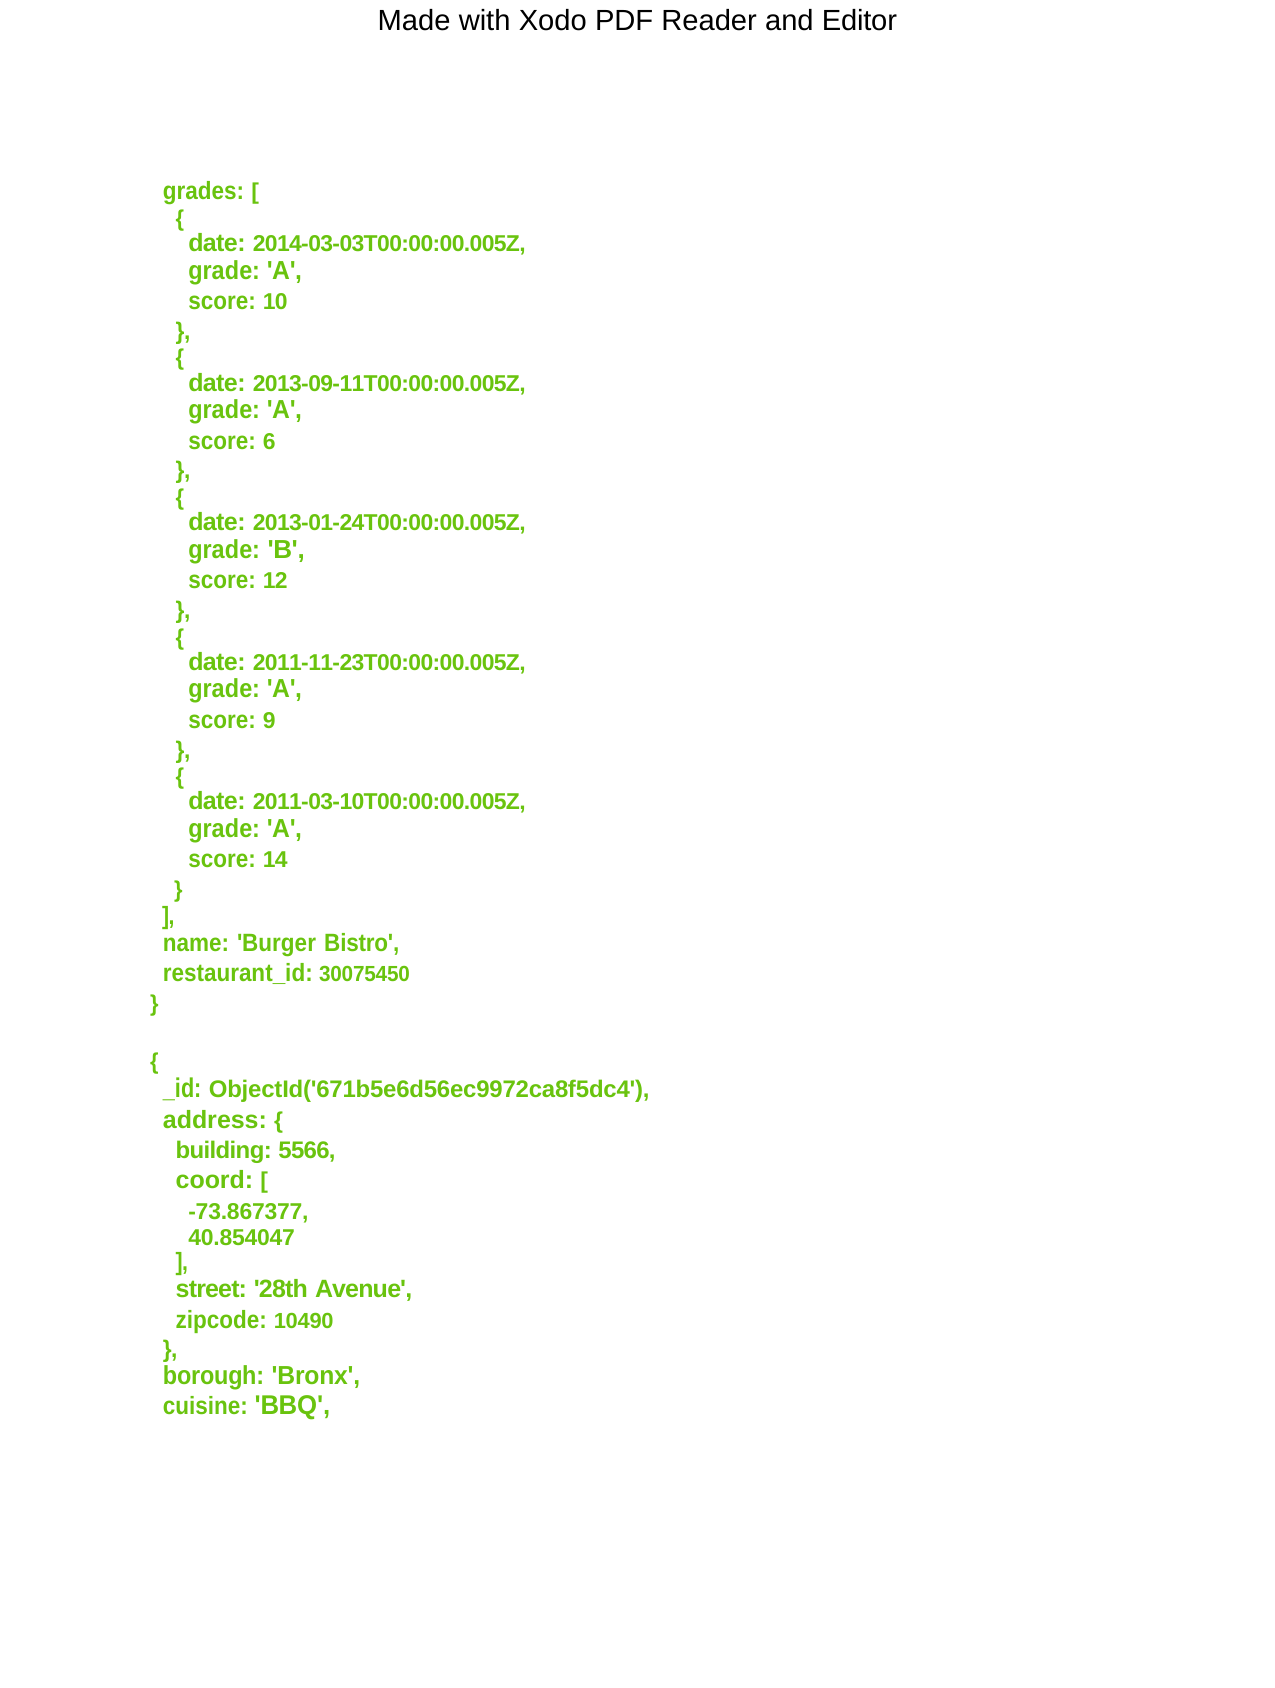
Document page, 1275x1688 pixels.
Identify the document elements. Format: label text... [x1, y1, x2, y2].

text date: 2014-03-03T00:00:00.005Z, [188, 231, 1225, 257]
text 40.854047 [188, 1224, 1225, 1250]
text _id: ObjectId('671b5e6d56ec9972ca8f5dc4'), [163, 1074, 1225, 1104]
subtitle grade: 'A', [188, 815, 1225, 843]
text { [175, 205, 1225, 231]
text grades: [ [163, 177, 1225, 205]
text -73.867377, [188, 1198, 1225, 1224]
subtitle grade: 'A', [188, 675, 1225, 703]
text score: 10 [188, 286, 1225, 315]
text }, [175, 736, 1225, 763]
subtitle grade: 'A', [188, 257, 1225, 285]
text date: 2013-01-24T00:00:00.005Z, [188, 511, 1225, 536]
subtitle grade: 'A', [188, 396, 1225, 424]
text ], [106, 902, 175, 930]
text name: 'Burger Bistro', [163, 930, 1225, 956]
text date: 2011-11-23T00:00:00.005Z, [188, 650, 1225, 675]
text } [106, 877, 183, 902]
text score: 14 [188, 844, 1225, 873]
text address: { building: 5566, coord: [ [163, 1105, 370, 1194]
text }, [175, 317, 1225, 345]
text { [175, 624, 1225, 650]
text street: '28th Avenue', [175, 1276, 1225, 1303]
text score: 6 [188, 426, 1225, 454]
text { [175, 484, 1225, 511]
text }, [175, 597, 1225, 624]
text zipcode: 10490 [175, 1305, 1225, 1334]
text }, [175, 457, 1225, 484]
subtitle grade: 'B', [188, 536, 1225, 564]
text score: 9 [188, 705, 1225, 734]
text }, [163, 1336, 1225, 1362]
text ], [175, 1250, 1225, 1276]
text date: 2013-09-11T00:00:00.005Z, [188, 371, 1225, 396]
text date: 2011-03-10T00:00:00.005Z, [188, 790, 1225, 815]
text cuisine: 'BBQ', [163, 1390, 1225, 1421]
text { [175, 345, 1225, 371]
text { [175, 763, 1225, 790]
text } [150, 990, 1225, 1017]
text score: 12 [188, 565, 1225, 594]
text { [150, 1050, 1225, 1074]
subtitle borough: 'Bronx', [163, 1362, 1225, 1390]
text restaurant_id: 30075450 [163, 958, 1225, 987]
